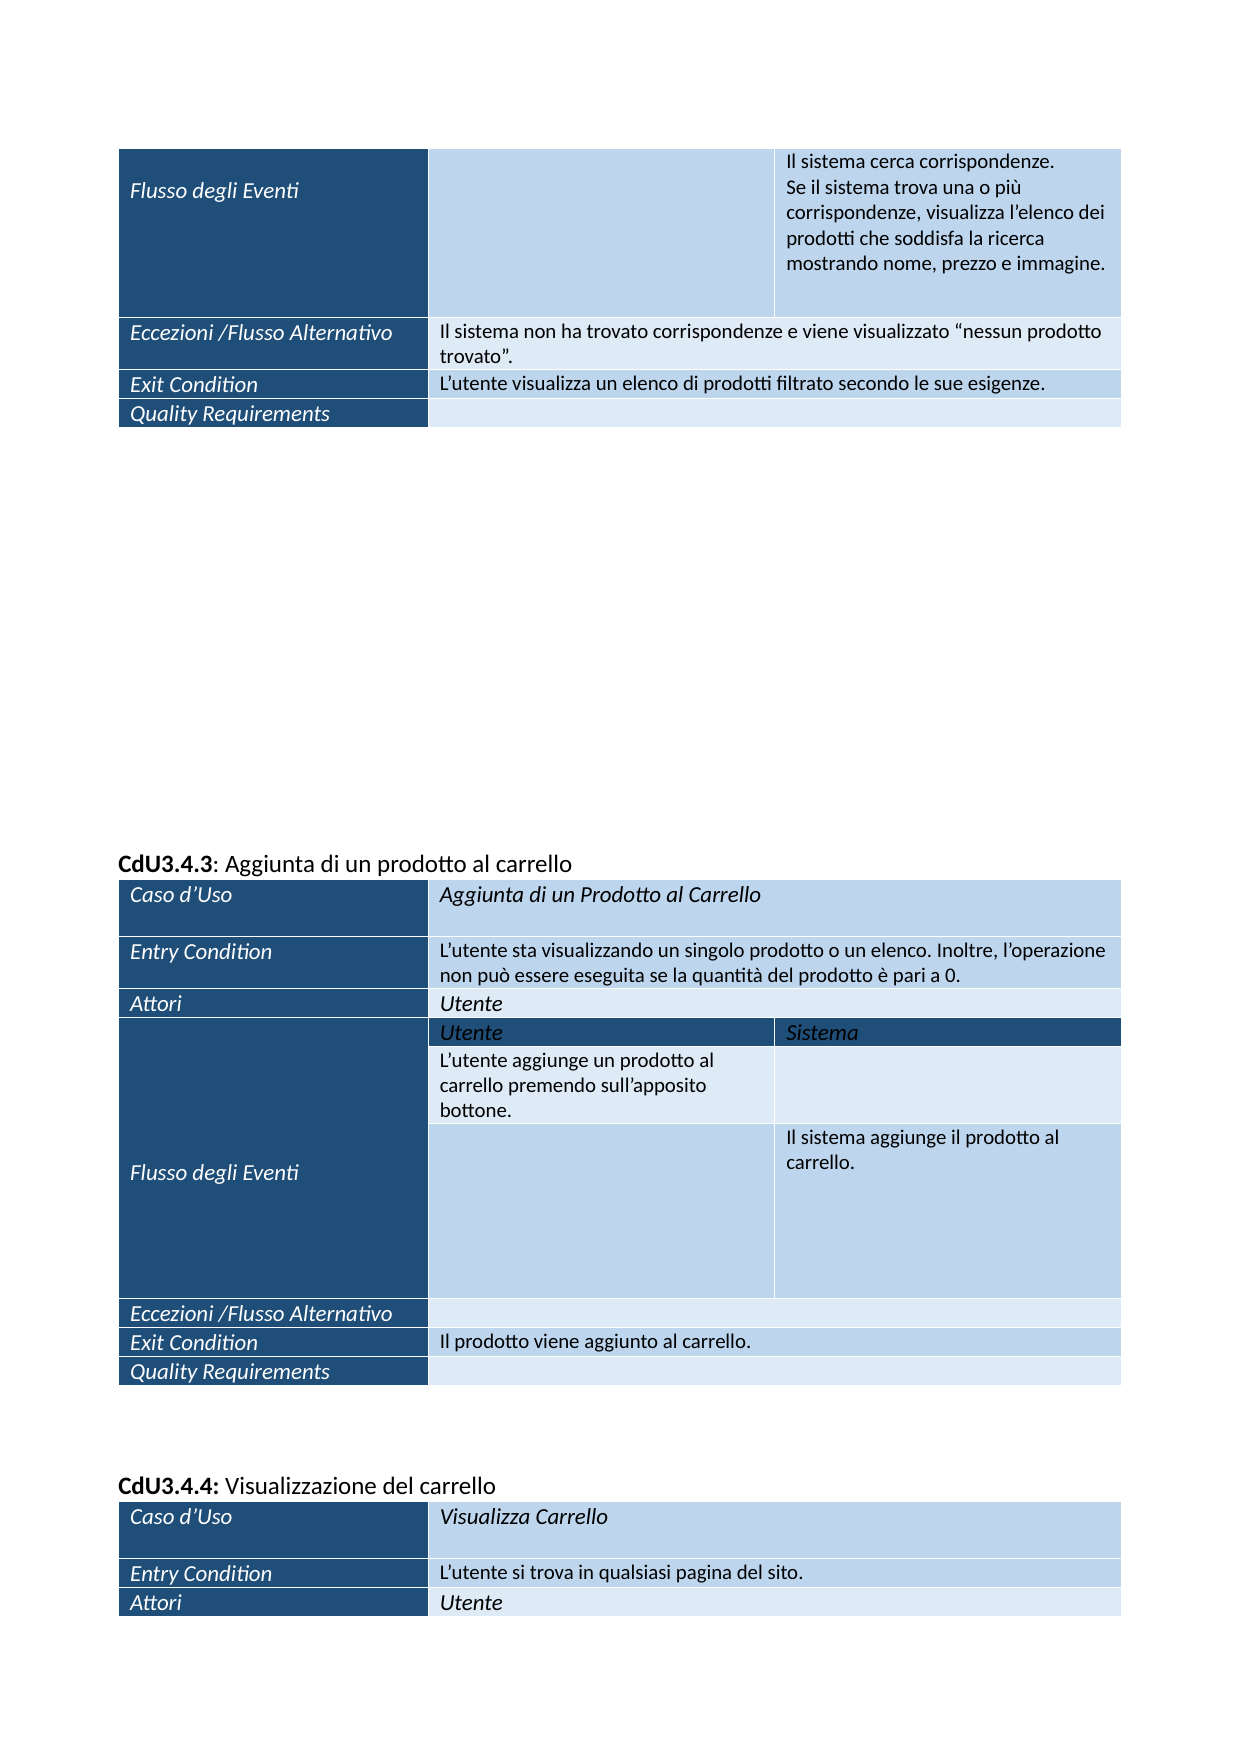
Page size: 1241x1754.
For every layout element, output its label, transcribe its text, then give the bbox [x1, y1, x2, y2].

table_cell L’utente aggiunge un prodotto al carrello premendo sull’apposito bottone. [429, 1047, 774, 1123]
table_cell Utente [429, 1588, 1121, 1616]
table_header Caso d’Uso [119, 880, 428, 936]
text CdU3.4.4: Visualizzazione del carrello [118, 1470, 1122, 1501]
text CdU3.4.3: Aggiunta di un prodotto al carrello [118, 848, 1122, 879]
table_cell [429, 399, 1121, 427]
table_cell Entry Condition [119, 1559, 428, 1587]
table_cell Utente [429, 989, 1121, 1017]
table_cell Utente [429, 1018, 774, 1046]
table_cell Eccezioni /Flusso Alternativo [119, 1299, 428, 1327]
table_cell L’utente si trova in qualsiasi pagina del sito. [429, 1559, 1121, 1587]
table_cell Entry Condition [119, 937, 428, 988]
table_cell Il sistema non ha trovato corrispondenze e viene visualizzato “nessun prodotto trovato”. [429, 318, 1121, 369]
table_cell [775, 1047, 1121, 1123]
table_cell Quality Requirements [119, 399, 428, 427]
table_cell L’utente sta visualizzando un singolo prodotto o un elenco. Inoltre, l’operazione non può essere eseguita se la quantità del prodotto è pari a 0. [429, 937, 1121, 988]
table_cell L’utente visualizza un elenco di prodotti filtrato secondo le sue esigenze. [429, 370, 1121, 398]
table_cell Attori [119, 1588, 428, 1616]
table_header Caso d’Uso [119, 1502, 428, 1558]
table_cell Il sistema aggiunge il prodotto al carrello. [775, 1124, 1121, 1298]
table_cell Il prodotto viene aggiunto al carrello. [429, 1328, 1121, 1356]
table_header Visualizza Carrello [429, 1502, 1121, 1558]
table_cell Sistema [775, 1018, 1121, 1046]
table_cell [429, 149, 774, 317]
table_header Aggiunta di un Prodotto al Carrello [429, 880, 1121, 936]
table_cell Attori [119, 989, 428, 1017]
table_cell Flusso degli Eventi [119, 1018, 428, 1298]
table_cell Eccezioni /Flusso Alternativo [119, 318, 428, 369]
table_cell Exit Condition [119, 1328, 428, 1356]
table_cell [429, 1299, 1121, 1327]
table_cell Quality Requirements [119, 1357, 428, 1385]
table_cell [429, 1357, 1121, 1385]
table_cell [429, 1124, 774, 1298]
table_cell Exit Condition [119, 370, 428, 398]
table_cell Il sistema cerca corrispondenze. Se il sistema trova una o più corrispondenze, visualizza l’elenco dei prodotti che soddisfa la ricerca mostrando nome, prezzo e immagine. [775, 149, 1121, 317]
